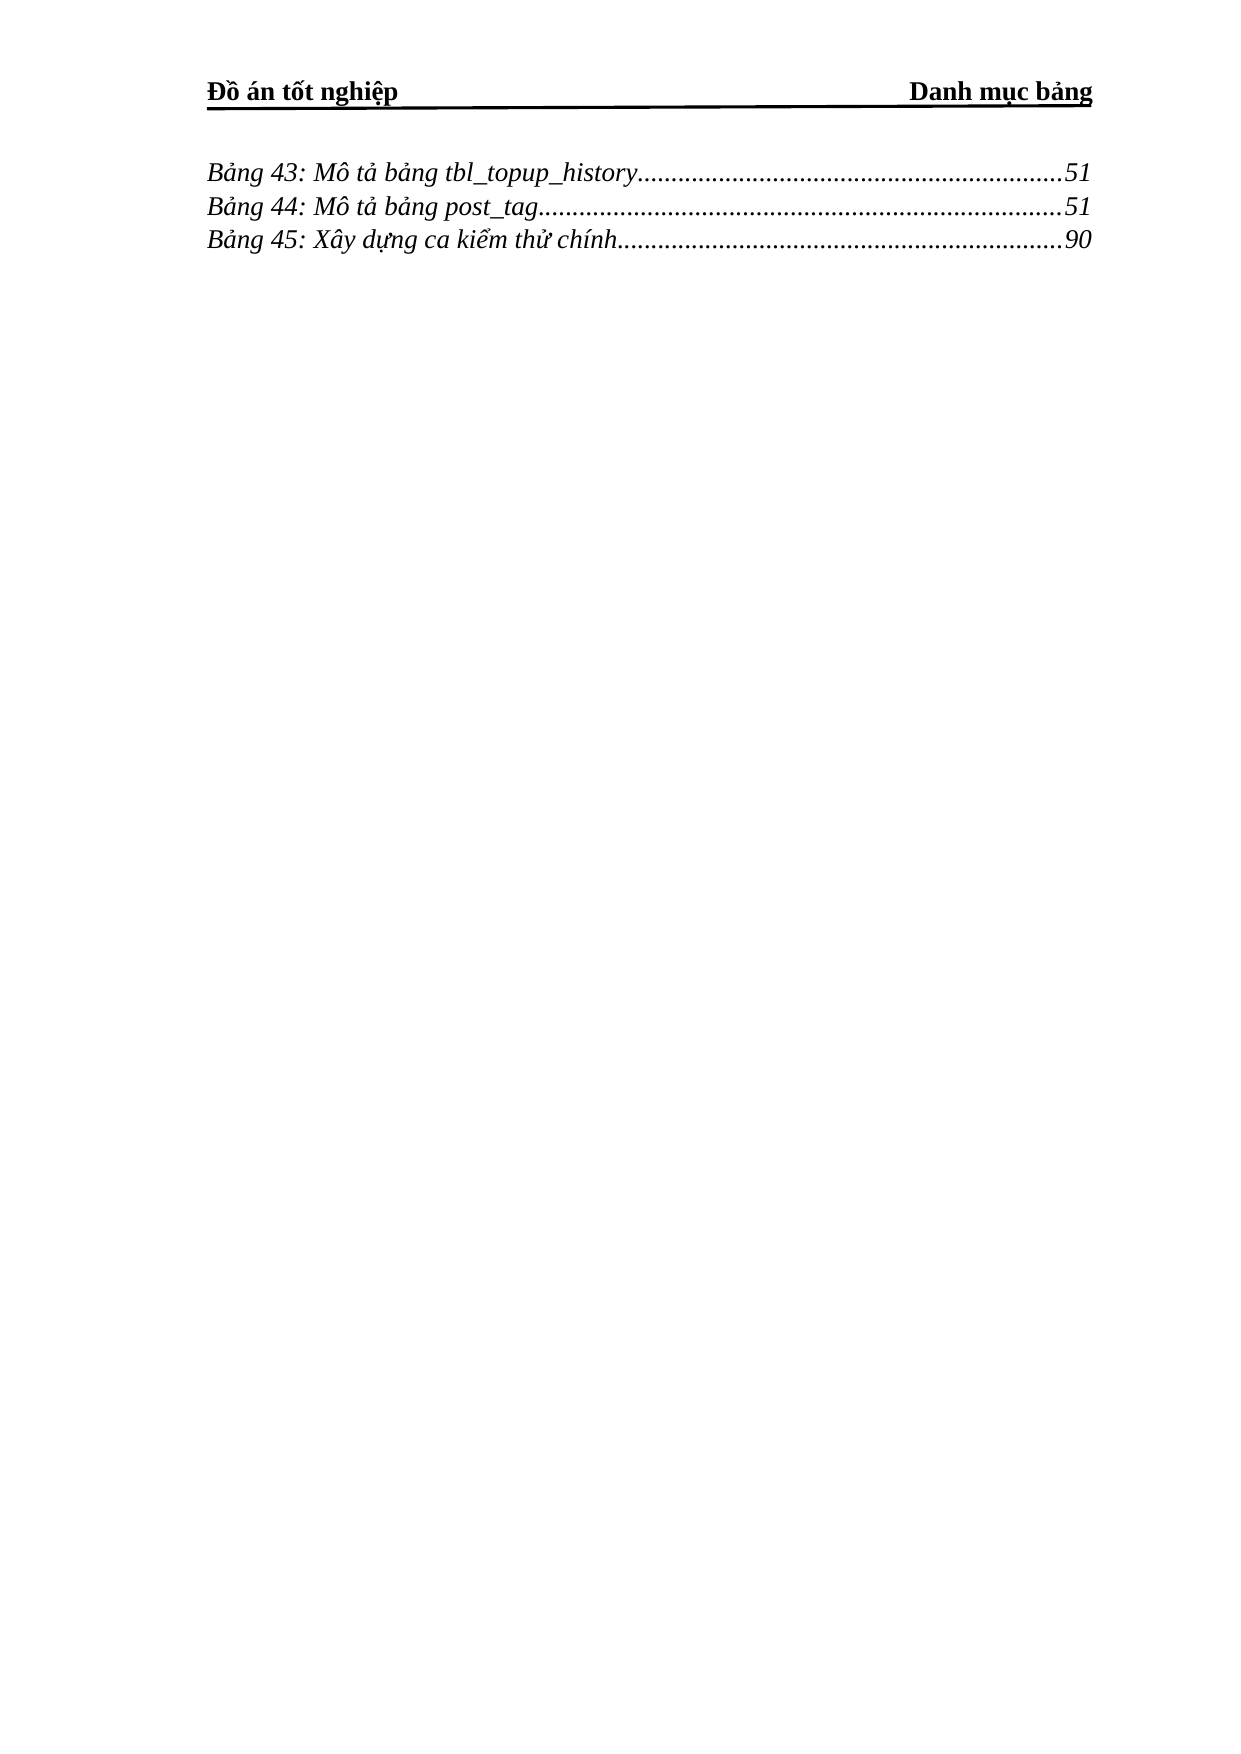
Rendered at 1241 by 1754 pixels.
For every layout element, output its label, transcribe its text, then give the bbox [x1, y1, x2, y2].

text Bảng 45: Xây dựng ca kiểm thử chính 90 [207, 223, 1093, 254]
text Bảng 44: Mô tả bảng post_tag 51 [207, 190, 1093, 221]
text Bảng 43: Mô tả bảng tbl_topup_history 51 [207, 156, 1093, 187]
